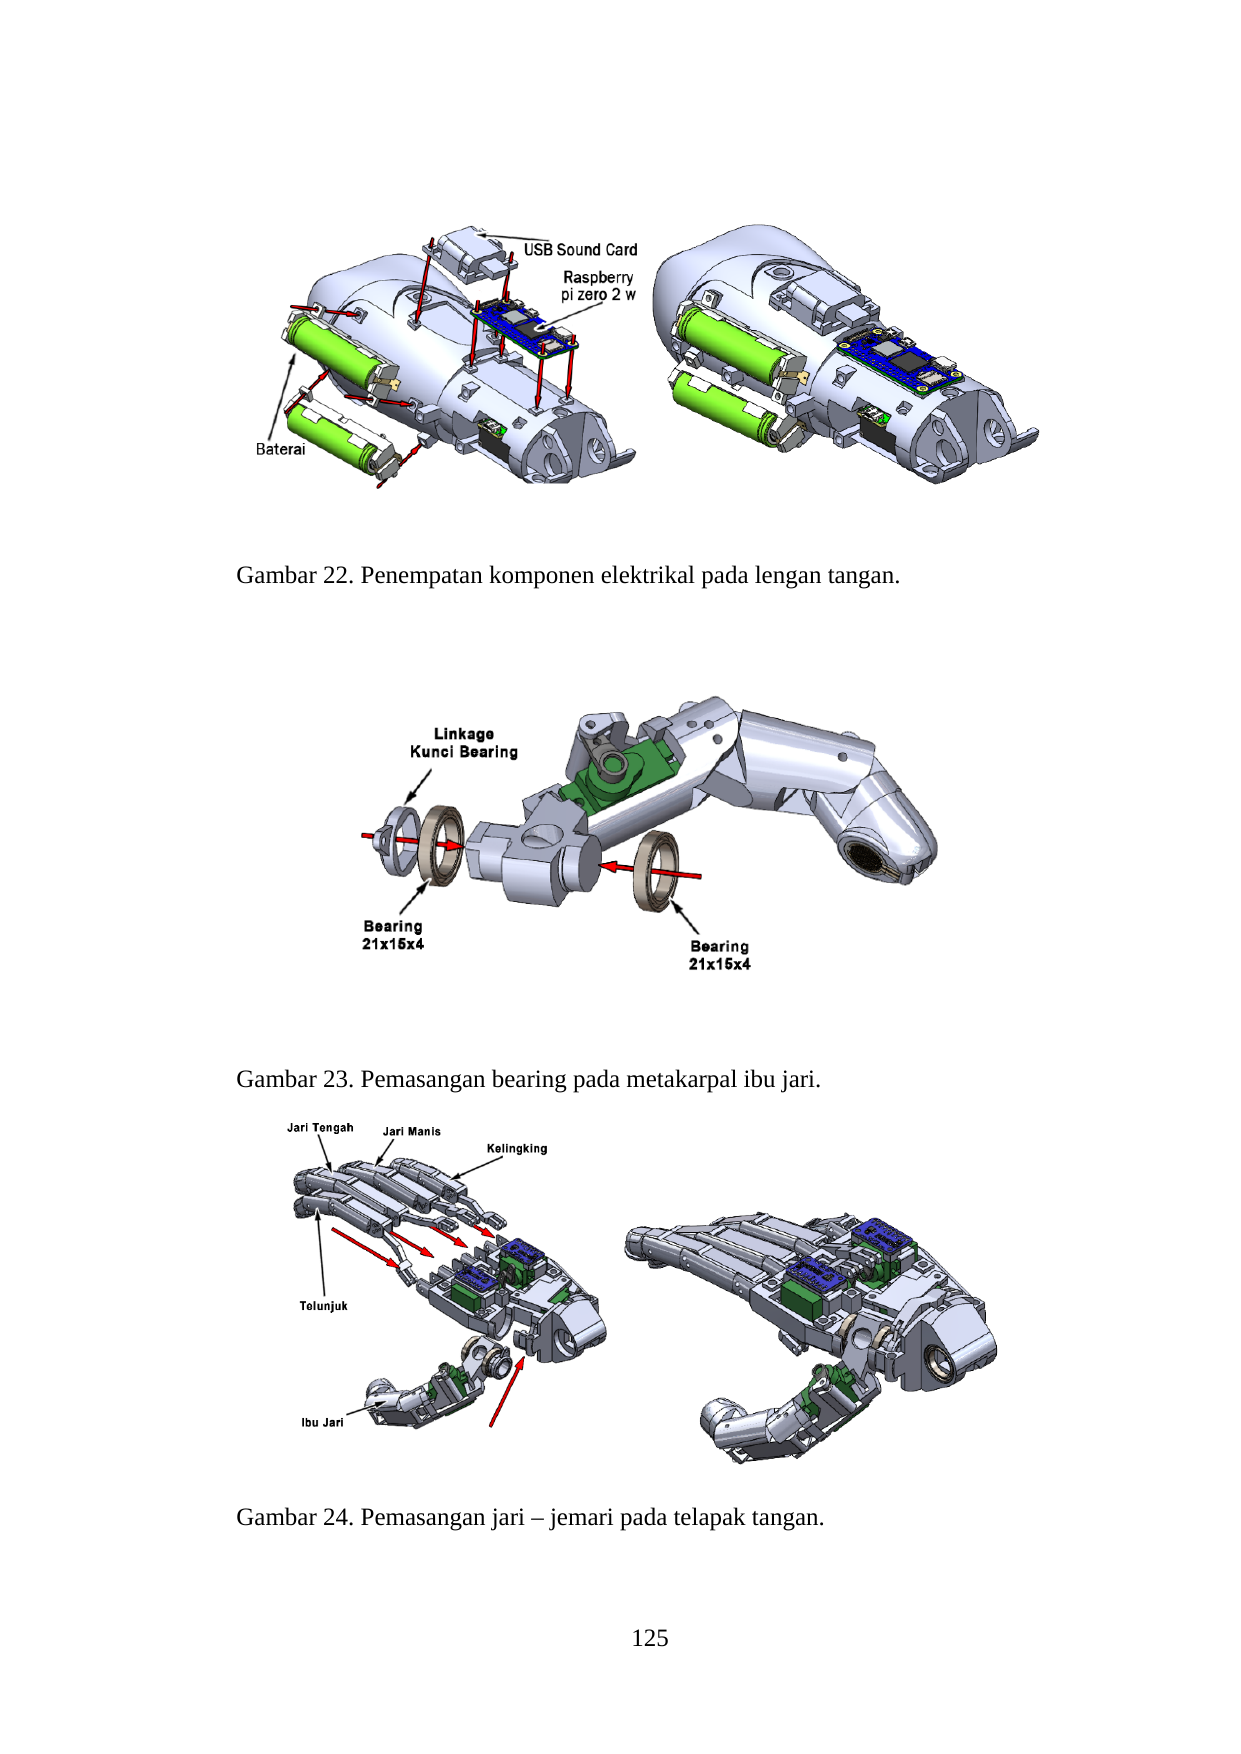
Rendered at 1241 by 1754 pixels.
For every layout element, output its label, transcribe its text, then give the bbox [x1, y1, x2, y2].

text Gambar 23. Pemasangan bearing pada metakarpal ibu jari. [236, 1064, 1063, 1093]
picture [252, 220, 1047, 503]
picture [283, 1107, 1017, 1471]
text Gambar 24. Pemasangan jari – jemari pada telapak tangan. [236, 1502, 1063, 1531]
picture [348, 646, 951, 1007]
text Gambar 22. Penempatan komponen elektrikal pada lengan tangan. [236, 560, 1063, 589]
